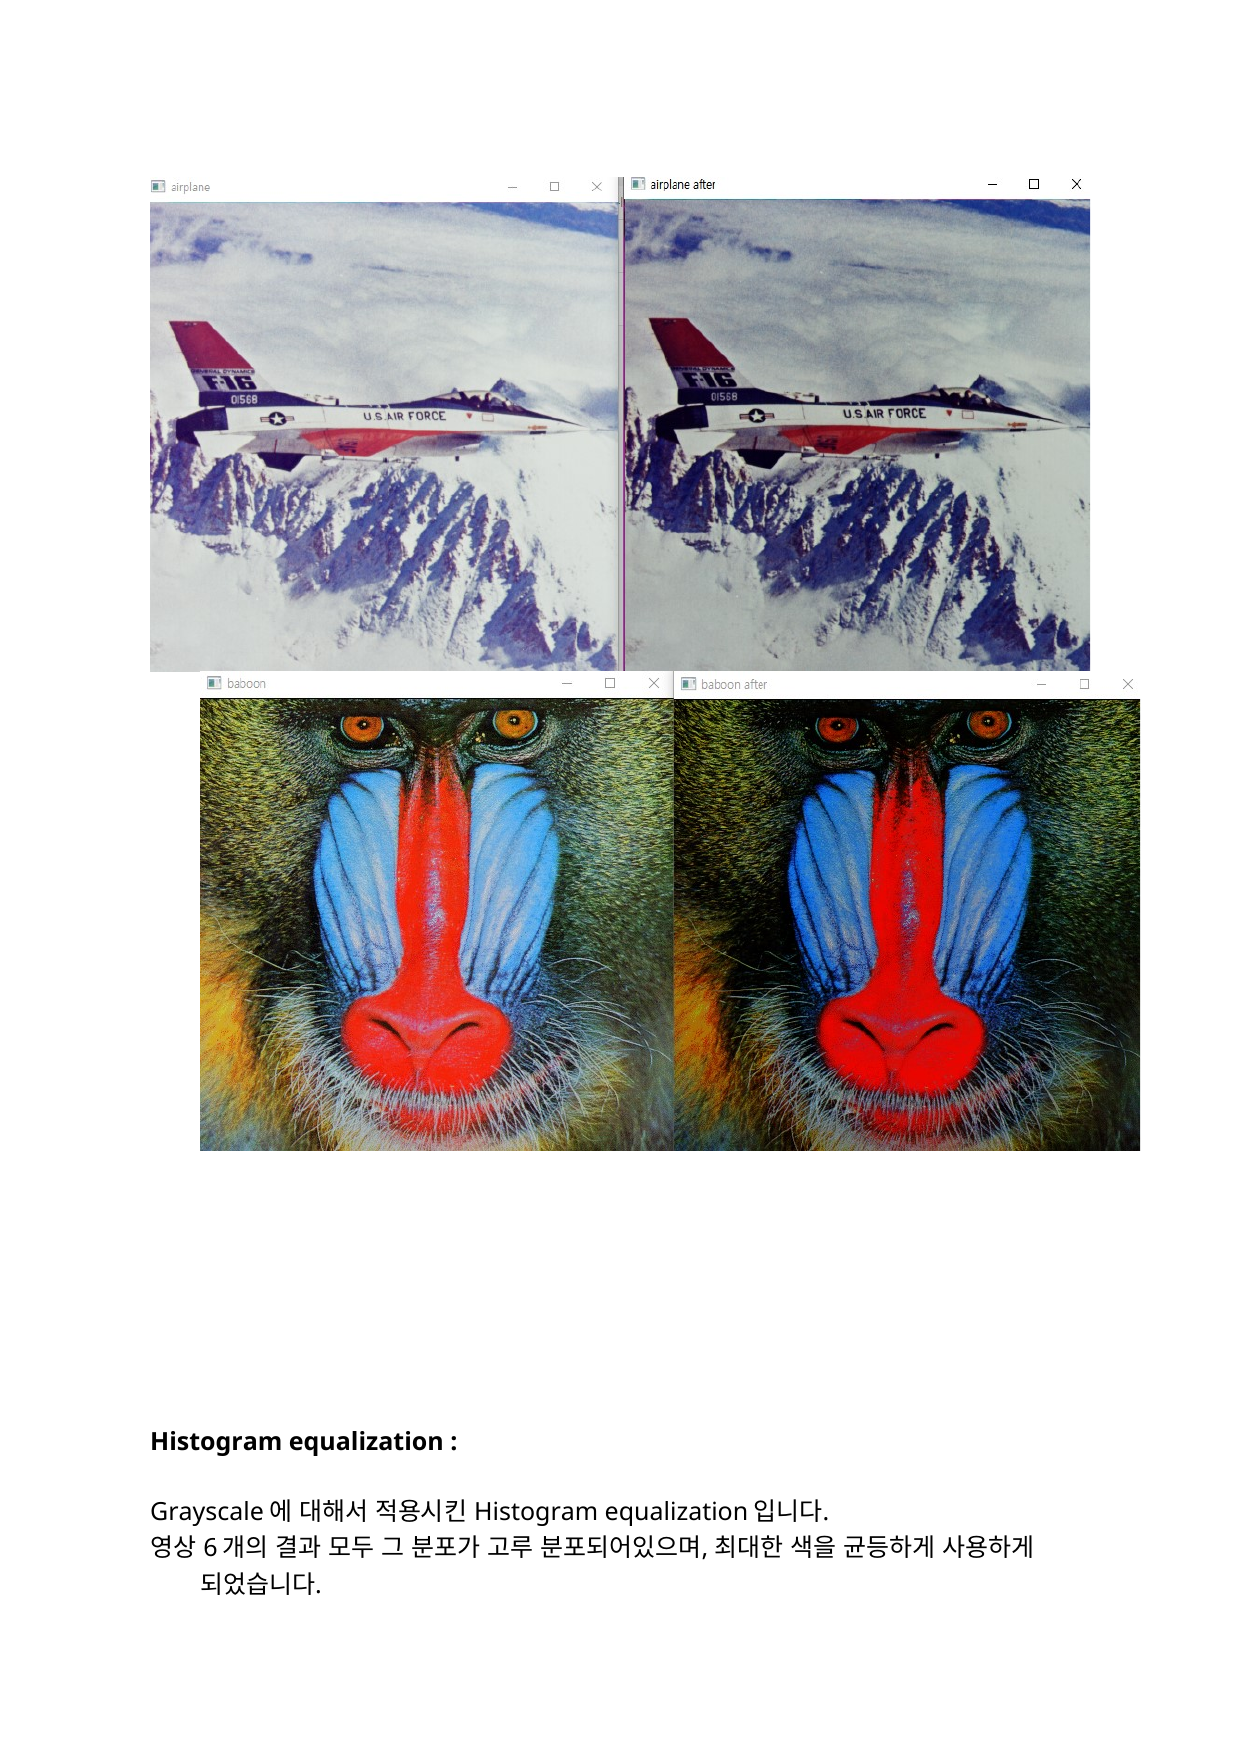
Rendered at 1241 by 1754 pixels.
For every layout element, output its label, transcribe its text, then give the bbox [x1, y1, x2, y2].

text 영상 6개의 결과 모두 그 분포가 고루 분포되어있으며, 최대한 색을 균등하게 사용하게 되었습니다. [150, 1528, 1090, 1600]
picture [150, 177, 1141, 1151]
text Histogram equalization : [150, 1423, 1090, 1457]
text Grayscale에 대해서 적용시킨 Histogram equalization입니다. [150, 1492, 1090, 1528]
